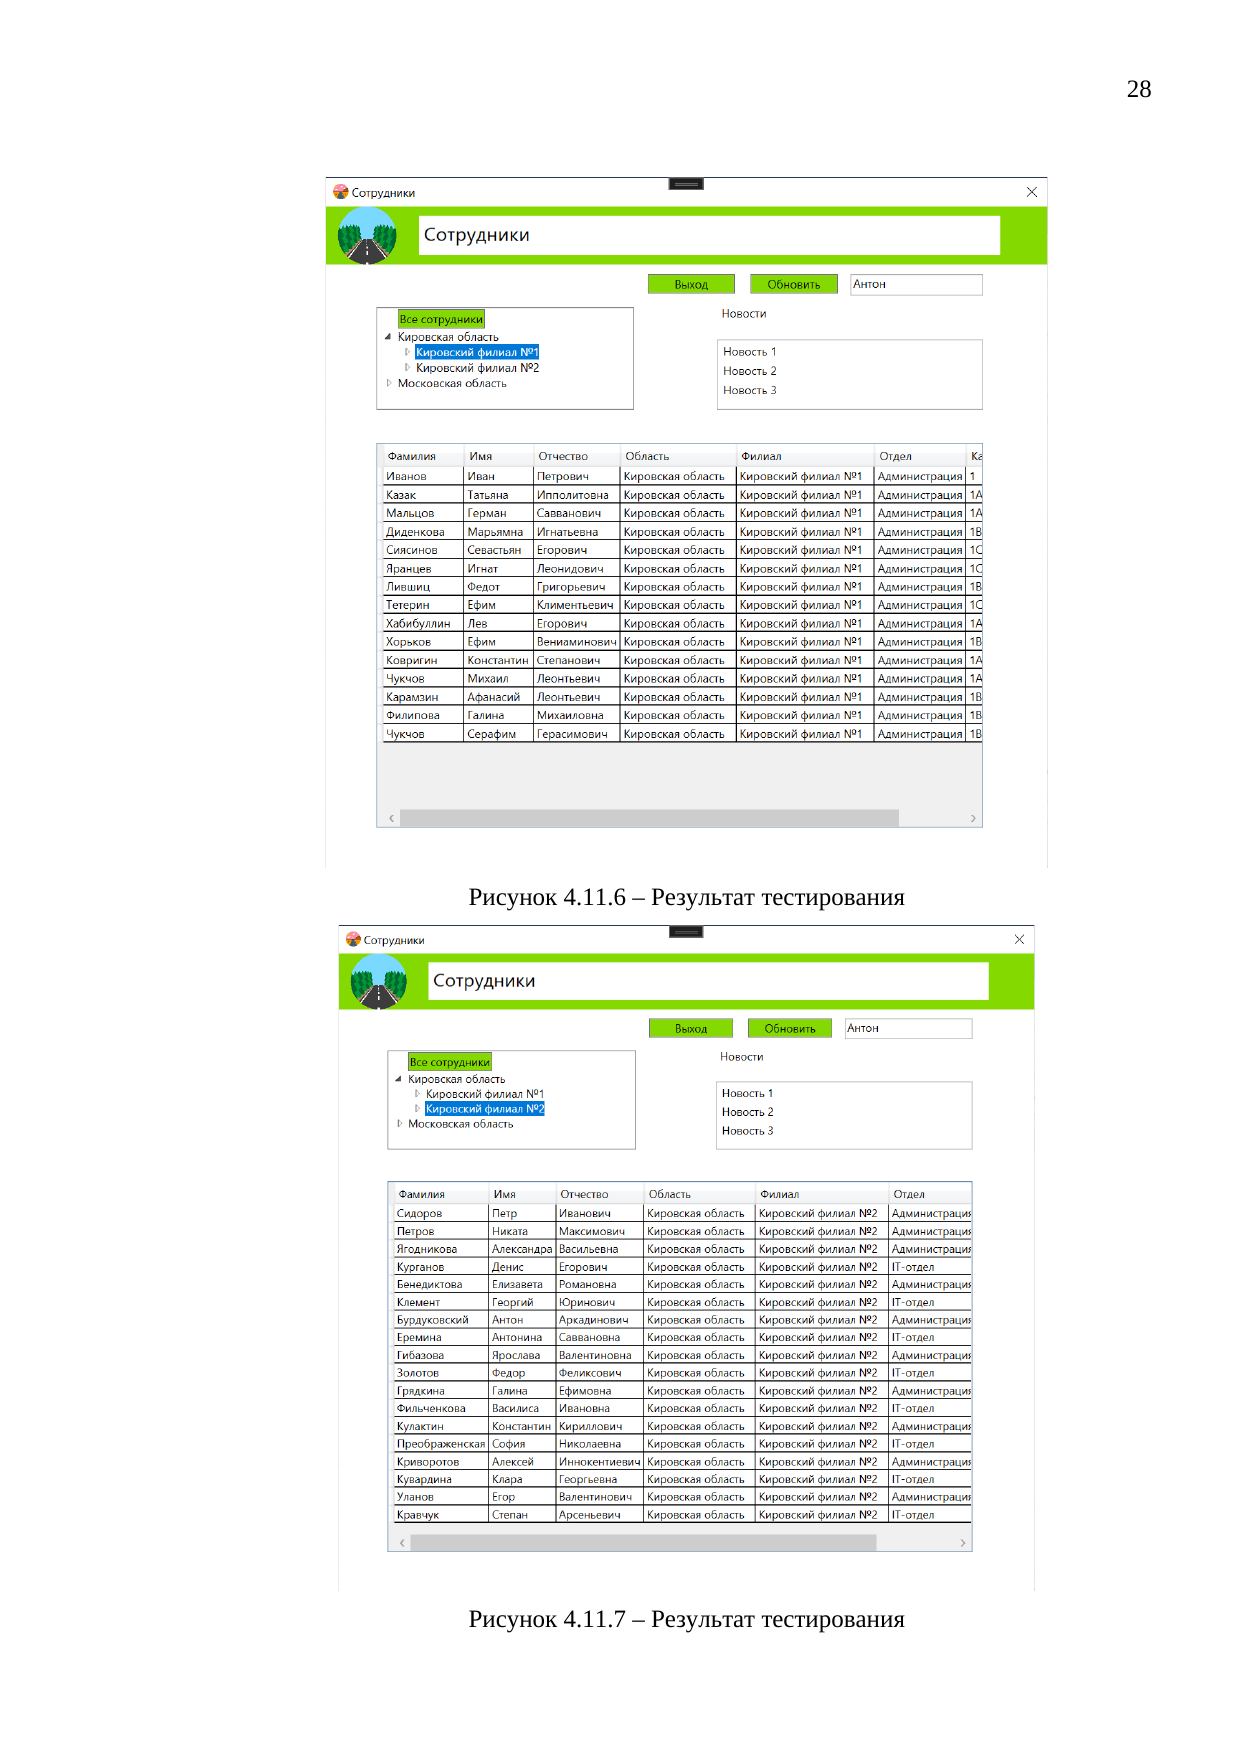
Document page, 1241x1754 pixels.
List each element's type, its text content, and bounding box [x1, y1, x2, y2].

text Рисунок 4.11.7 – Результат тестирования [148, 1604, 1152, 1633]
picture [325, 177, 1048, 868]
text Рисунок 4.11.6 – Результат тестирования [148, 882, 1152, 911]
picture [338, 925, 1035, 1591]
